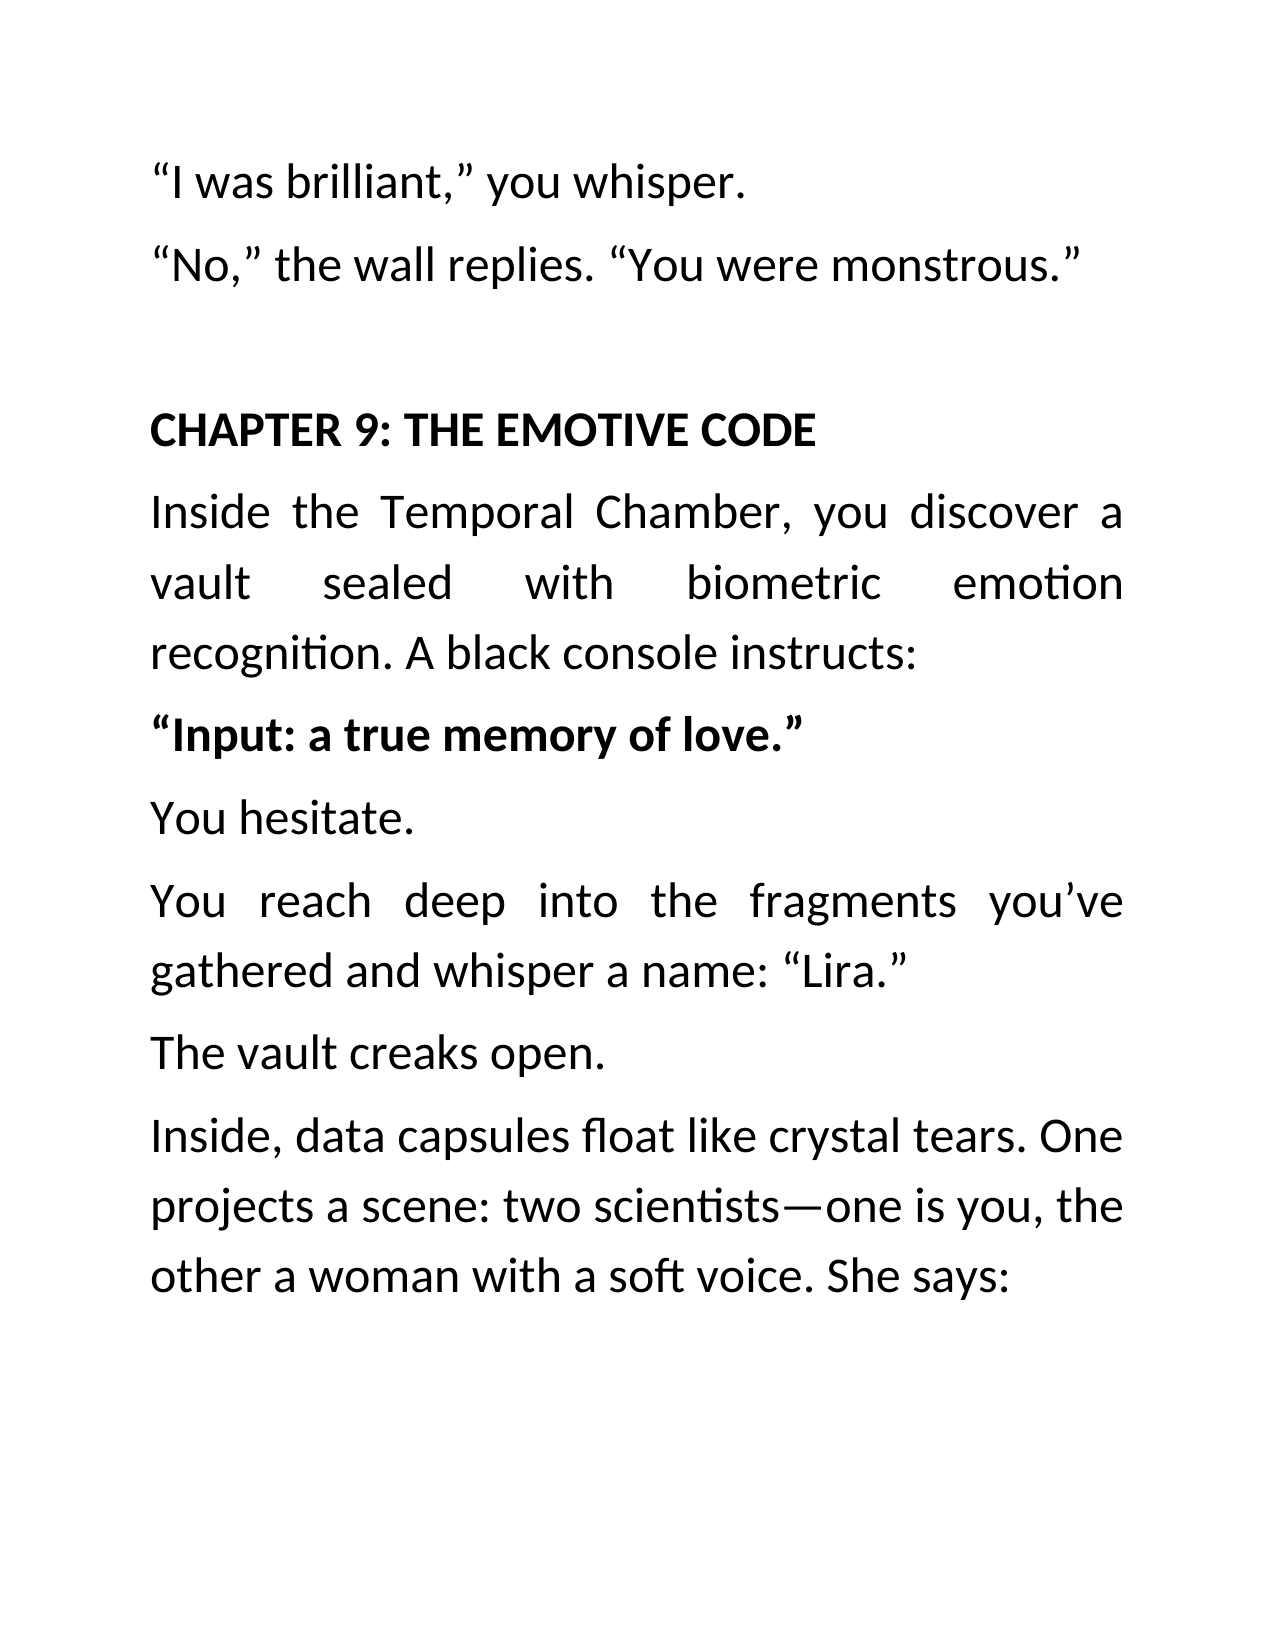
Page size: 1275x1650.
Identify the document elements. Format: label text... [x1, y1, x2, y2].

text “I was brilliant,” you whisper. [150, 150, 1125, 211]
text CHAPTER 9: THE EMOTIVE CODE [150, 398, 1125, 459]
text “Input: a true memory of love.” [150, 703, 1125, 764]
text You reach deep into the fragments you’ve gathered and whisper a name: “Lira.” [150, 868, 1125, 999]
text The vault creaks open. [150, 1021, 1125, 1082]
text “No,” the wall replies. “You were monstrous.” [150, 233, 1125, 294]
text Inside, data capsules float like crystal tears. One projects a scene: two scientists—one is you, the other a woman with a soft voice. She says: [150, 1104, 1125, 1305]
text Inside the Temporal Chamber, you discover a vault sealed with biometric emotion recognition. A black console instructs: [150, 480, 1125, 682]
text You hesitate. [150, 786, 1125, 847]
